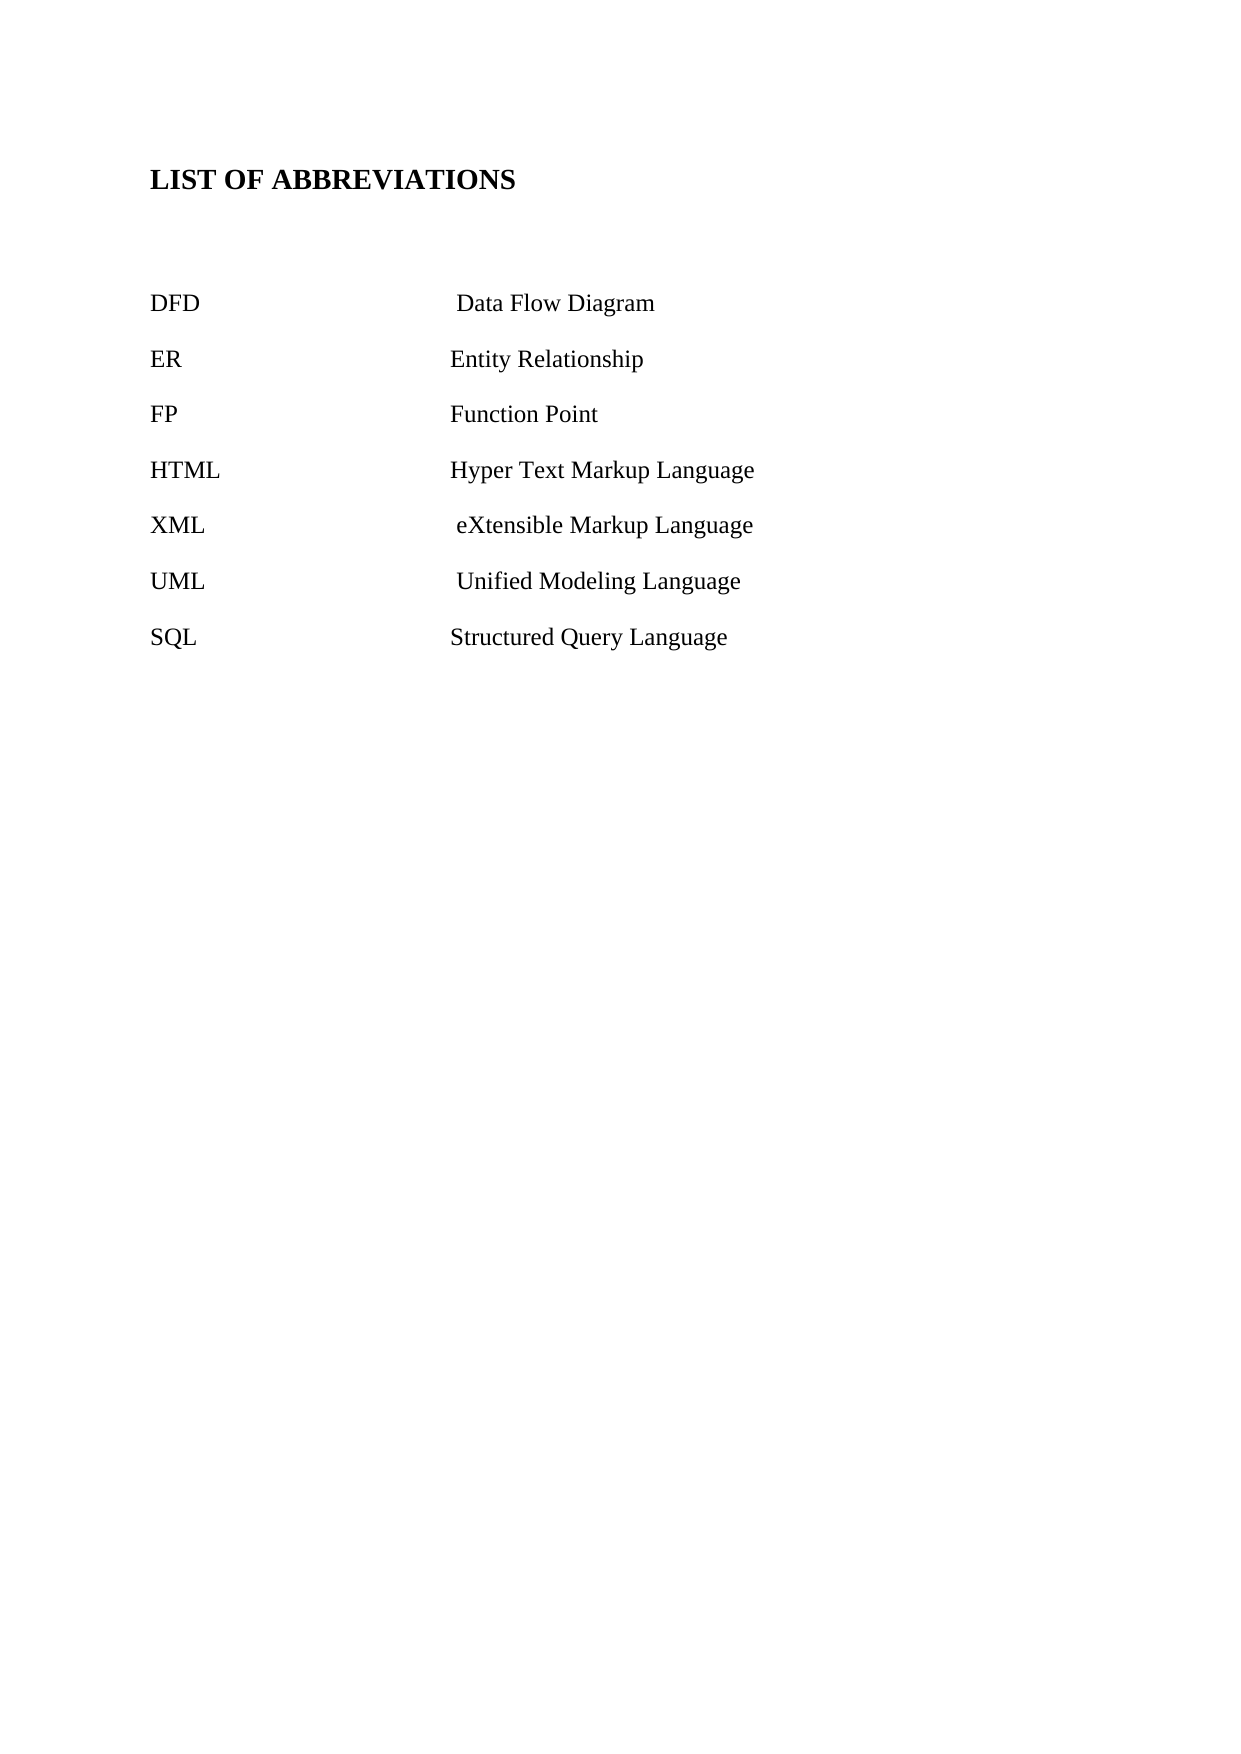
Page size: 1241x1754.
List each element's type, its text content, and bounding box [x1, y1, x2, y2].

text ER Entity Relationship [150, 344, 1090, 372]
text UML Unified Modeling Language [150, 566, 1090, 595]
text FP Function Point [150, 399, 1090, 428]
text HTML Hyper Text Markup Language [150, 455, 1090, 484]
text LIST OF ABBREVIATIONS [150, 162, 1090, 196]
text DFD Data Flow Diagram [150, 288, 1090, 317]
text XML eXtensible Markup Language [150, 511, 1090, 539]
text SQL Structured Query Language [150, 622, 1090, 651]
